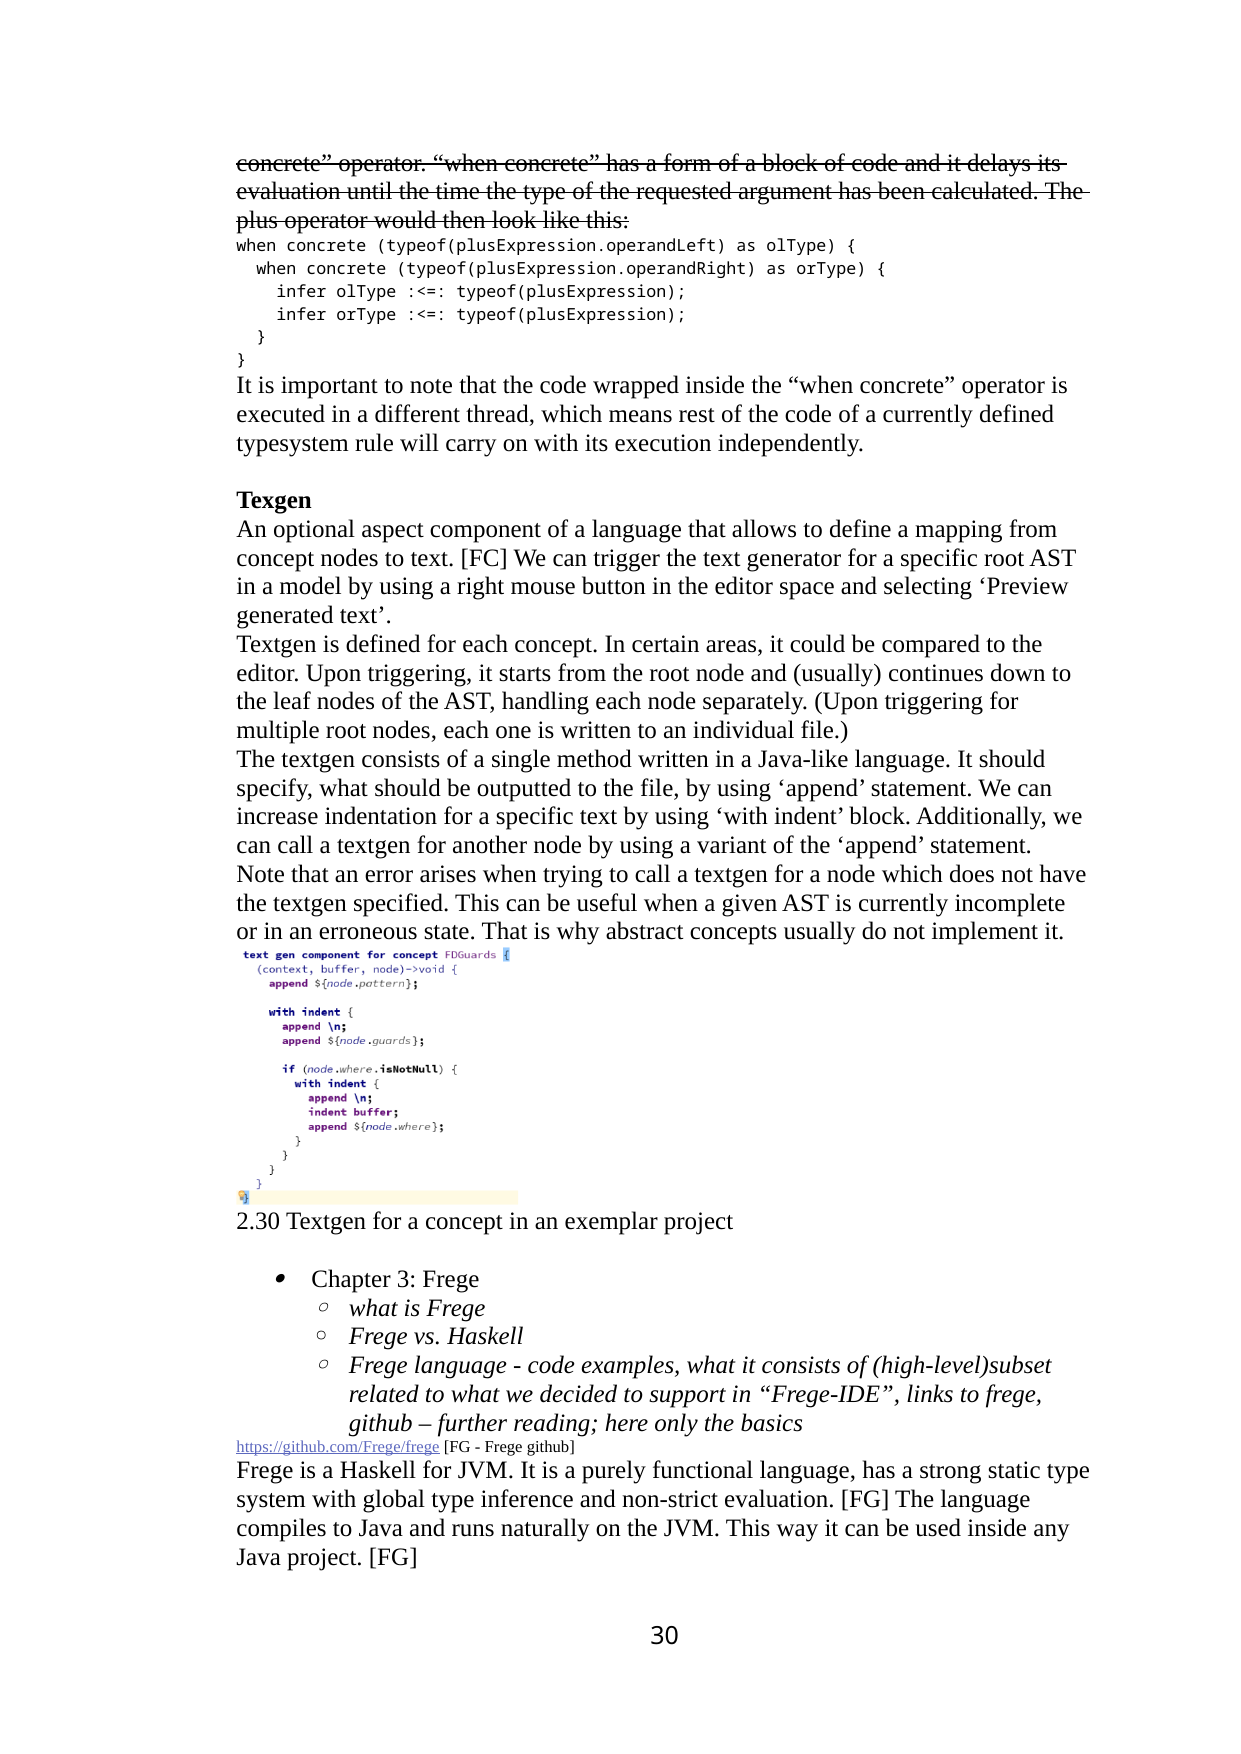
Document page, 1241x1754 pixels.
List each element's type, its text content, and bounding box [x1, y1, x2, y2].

text The textgen consists of a single method written in a Java-like language. It should specify, what should be outputted to the file, by using ‘append’ statement. We can increase indentation for a specific text by using ‘with indent’ block. Additionally, we can call a textgen for another node by using a variant of the ‘append’ statement. [236, 744, 1092, 859]
text } [236, 325, 1092, 347]
list what is Frege [311, 1293, 1092, 1321]
text https://github.com/Frege/frege [FG - Frege github] [236, 1436, 1092, 1456]
list Chapter 3: Frege [274, 1264, 1092, 1293]
text An optional aspect component of a language that allows to define a mapping from concept nodes to text. [FC] We can trigger the text generator for a specific root AST in a model by using a right mouse button in the editor space and selecting ‘Preview generated text’. [236, 514, 1092, 629]
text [236, 148, 1092, 234]
list Frege vs. Haskell [311, 1321, 1092, 1350]
text infer olType :<=: typeof(plusExpression); [236, 279, 1092, 302]
text when concrete (typeof(plusExpression.operandRight) as orType) { [236, 257, 1092, 279]
text Note that an error arises when trying to call a textgen for a node which does not have the textgen specified. This can be useful when a given AST is currently incomplete or in an erroneous state. That is why abstract concepts usually do not implement it. [236, 859, 1092, 945]
text Frege is a Haskell for JVM. It is a purely functional language, has a strong static type system with global type inference and non-strict evaluation. [FG] The language compiles to Java and runs naturally on the JVM. This way it can be used inside any Java project. [FG] [236, 1456, 1092, 1571]
text infer orType :<=: typeof(plusExpression); [236, 302, 1092, 325]
text 2.30 Textgen for a concept in an exemplar project [236, 1206, 1092, 1235]
picture [236, 945, 519, 1207]
text } [236, 347, 1092, 370]
text It is important to note that the code wrapped inside the “when concrete” operator is executed in a different thread, which means rest of the code of a currently defined typesystem rule will carry on with its execution independently. [236, 370, 1092, 456]
text Texgen [236, 485, 1092, 514]
list Frege language - code examples, what it consists of (high-level)subset related to what we decided to support in “Frege-IDE”, links to frege, github – further reading; here only the basics [311, 1350, 1092, 1436]
text Textgen is defined for each concept. In certain areas, it could be compared to the editor. Upon triggering, it starts from the root node and (usually) continues down to the leaf nodes of the AST, handling each node separately. (Upon triggering for multiple root nodes, each one is written to an individual file.) [236, 629, 1092, 744]
text when concrete (typeof(plusExpression.operandLeft) as olType) { [236, 234, 1092, 257]
